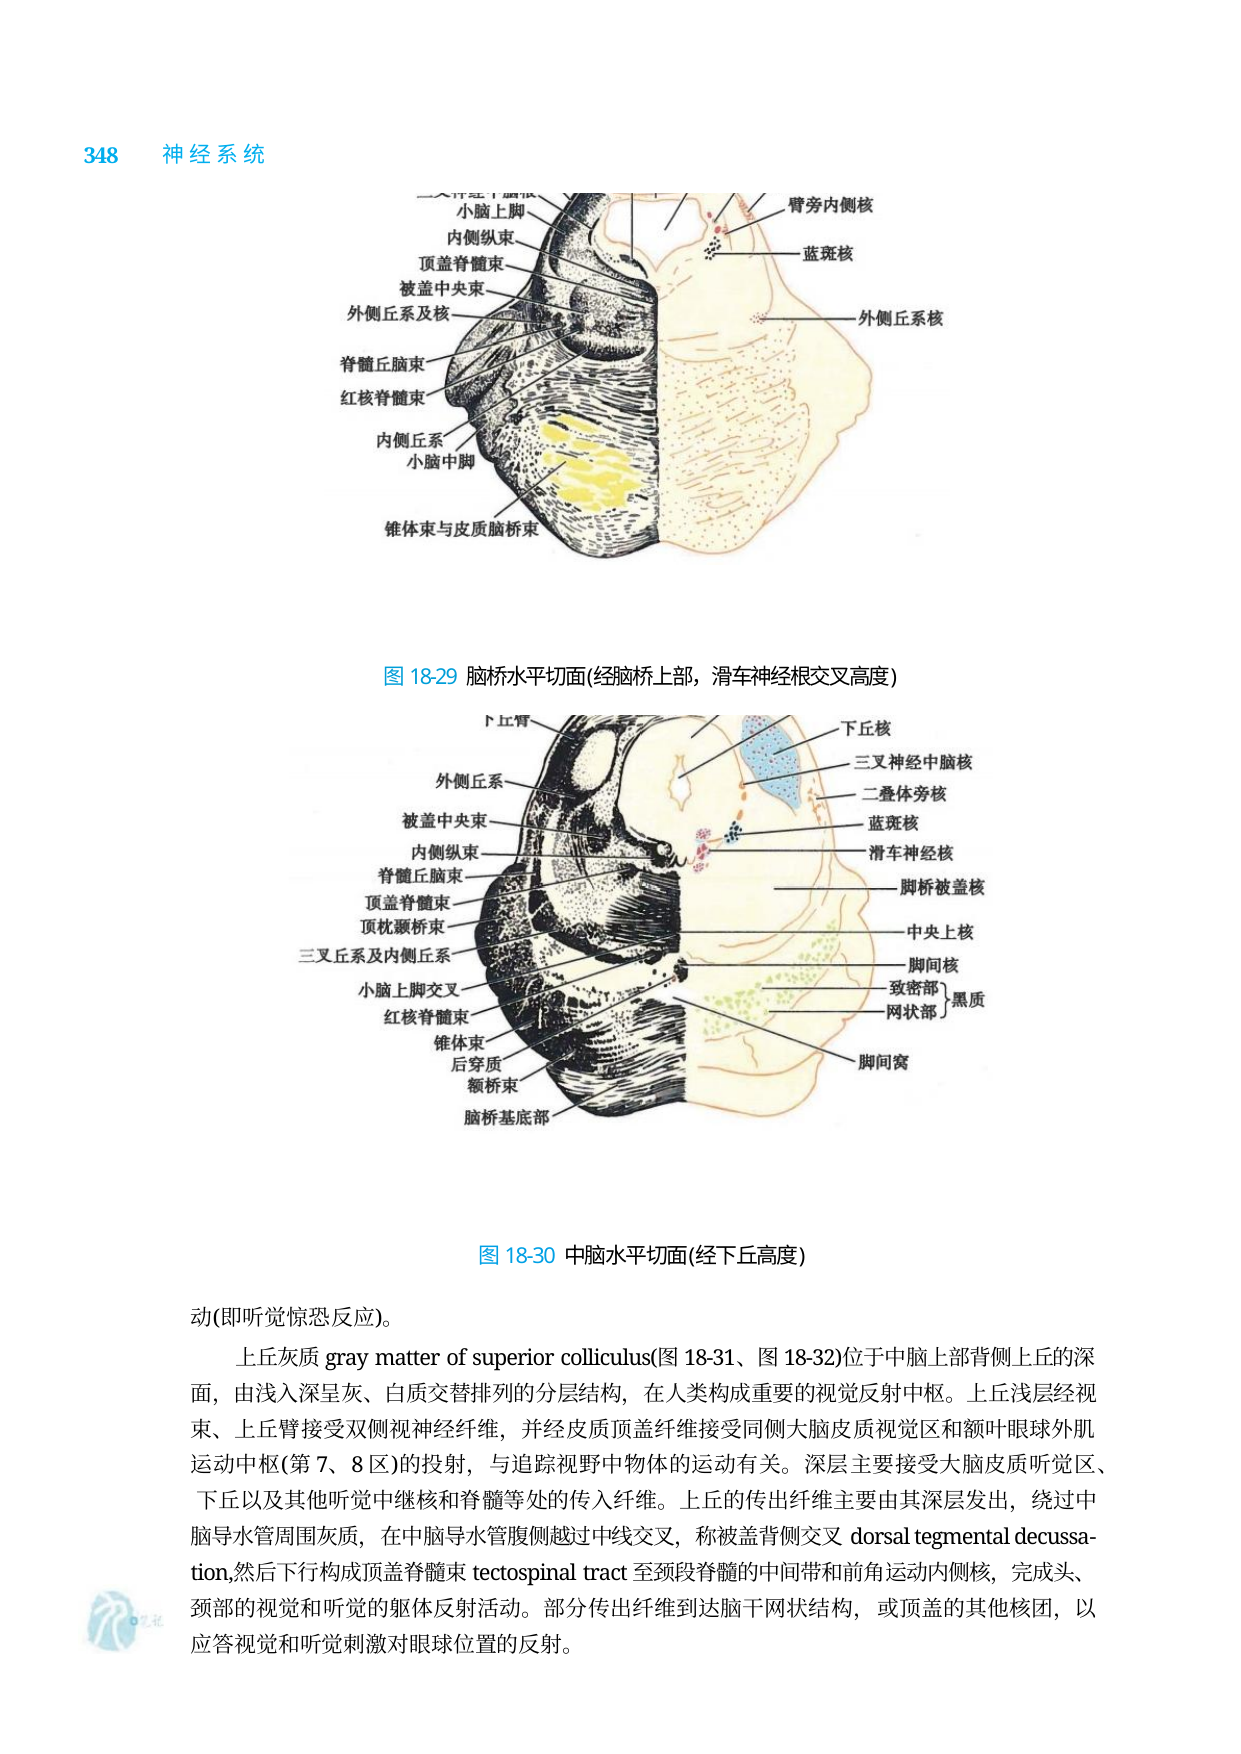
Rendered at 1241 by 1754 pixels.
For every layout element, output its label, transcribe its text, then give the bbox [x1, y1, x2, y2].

text 动(即听觉惊恐反应)。 [190, 1303, 1097, 1331]
picture [78, 1584, 164, 1654]
text 图18-29 脑桥水平切面(经脑桥上部，滑车神经根交叉高度) [383, 662, 1097, 690]
text 上丘灰质gray matter of superior colliculus(图18-31、图18-32)位于中脑上部背侧上丘的深 面，由浅入深呈灰、白质交替排列的分层结构，在人类构成重要的视觉反射中枢。上丘浅层经视 束、上丘臂接受双侧视神经纤维，并经皮质顶盖纤维接受同侧大脑皮质视觉区和额叶眼球外肌 运动中枢(第7、8区)的投射，与追踪视野中物体的运动有关。深层主要接受大脑皮质听觉区、 下丘以及其他听觉中继核和脊髓等处的传入纤维。上丘的传出纤维主要由其深层发出，绕过中 脑导水管周围灰质，在中脑导水管腹侧越过中线交叉，称被盖背侧交叉 dorsal tegmental decussa- tion,然后下行构成顶盖脊髓束tectospinal tract至颈段脊髓的中间带和前角运动内侧核，完成头、 颈部的视觉和听觉的躯体反射活动。部分传出纤维到达脑干网状结构，或顶盖的其他核团，以 应答视觉和听觉刺激对眼球位置的反射。 [190, 1340, 1097, 1659]
picture [323, 193, 950, 565]
text 348 神 经 系 统 [83, 138, 1097, 168]
text 图18-30 中脑水平切面(经下丘高度) [478, 1240, 1097, 1269]
picture [288, 715, 993, 1134]
